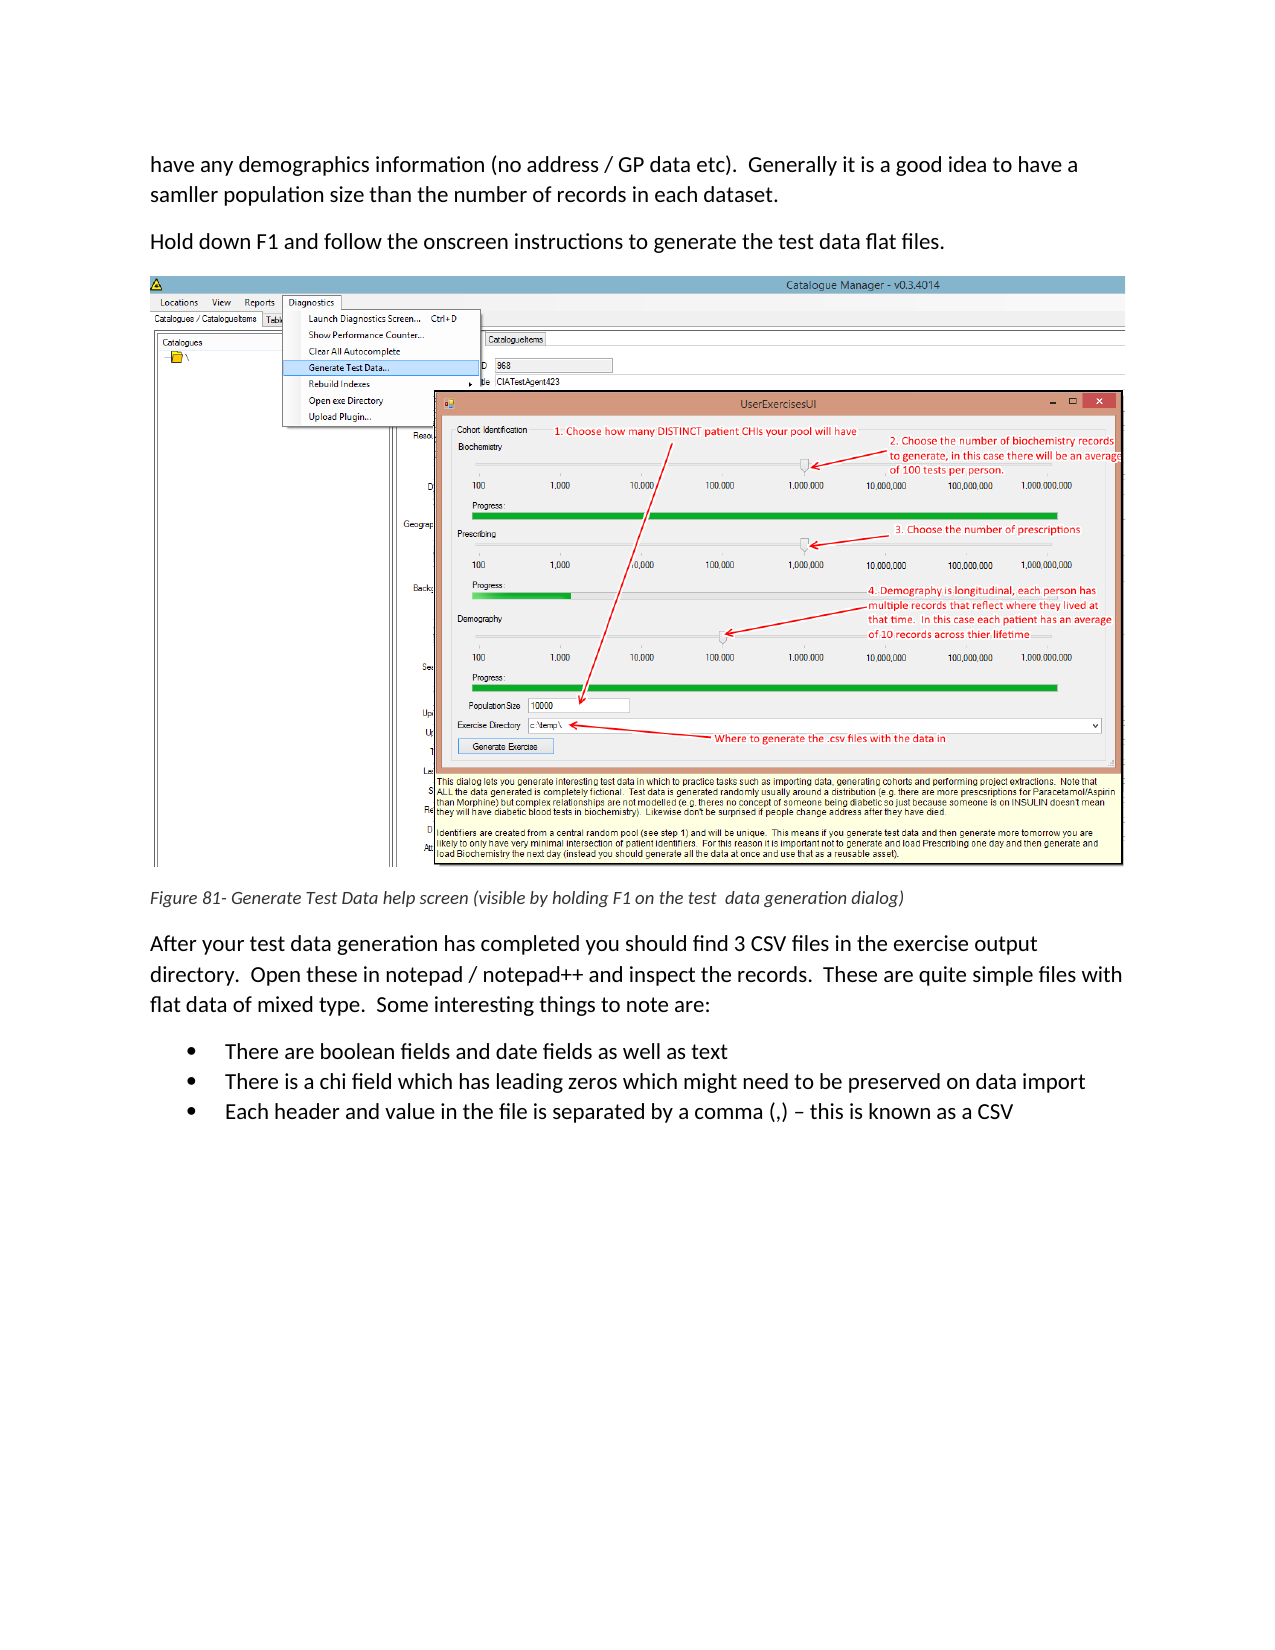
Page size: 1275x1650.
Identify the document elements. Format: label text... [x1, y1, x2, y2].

list There is a chi field which has leading zeros which might need to be preserved on data import [187, 1067, 1125, 1095]
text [150, 150, 1125, 208]
picture [150, 273, 1125, 867]
text Figure 81- Generate Test Data help screen (visible by holding F1 on the test data generation dialog) [150, 886, 1125, 909]
list Each header and value in the file is separated by a comma (,) – this is known as a CSV [187, 1097, 1125, 1125]
list There are boolean fields and date fields as well as text [187, 1037, 1125, 1065]
text Hold down F1 and follow the onscreen instructions to generate the test data flat files. [150, 227, 1125, 255]
text After your test data generation has completed you should find 3 CSV files in the exercise output directory. Open these in notepad / notepad++ and inspect the records. These are quite simple files with flat data of mixed type. Some interesting things to note are: [150, 929, 1125, 1018]
